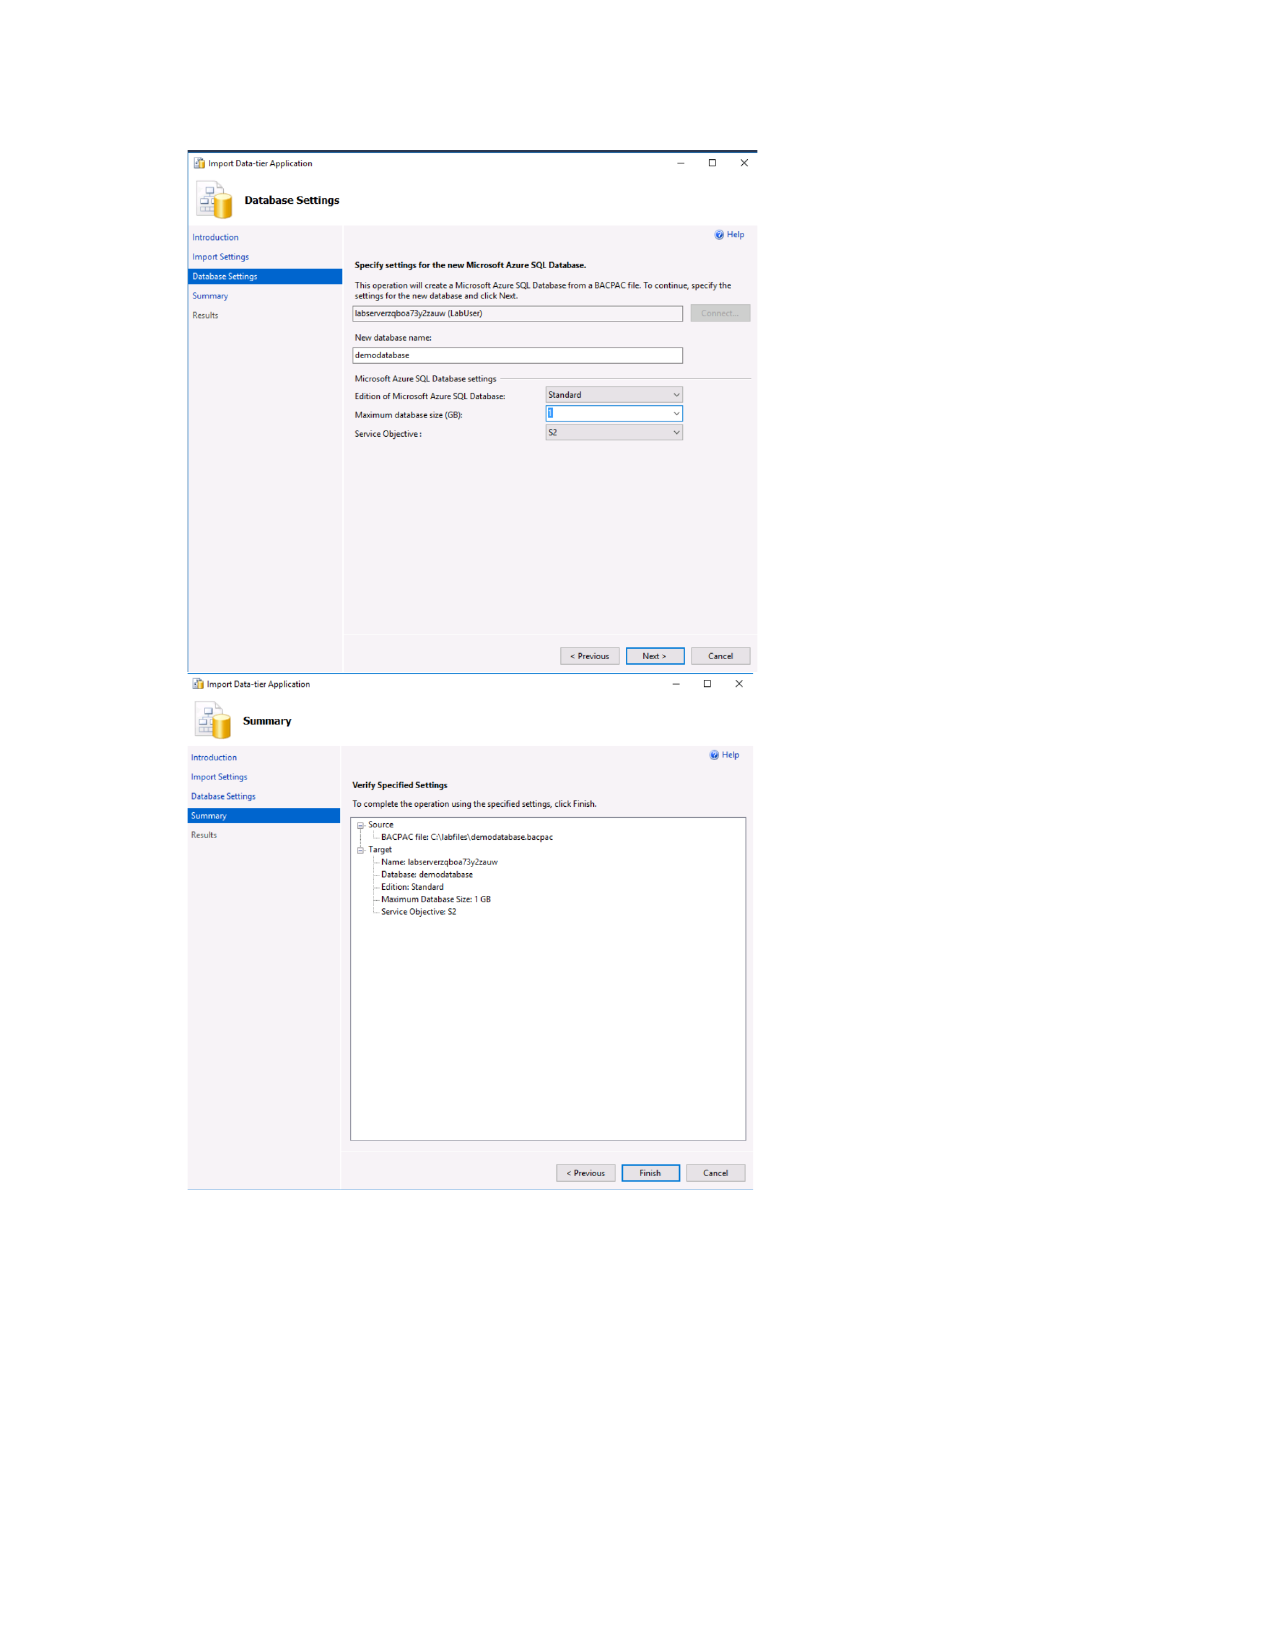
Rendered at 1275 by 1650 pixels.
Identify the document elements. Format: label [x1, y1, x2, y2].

picture [187, 150, 758, 672]
picture [187, 673, 754, 1190]
